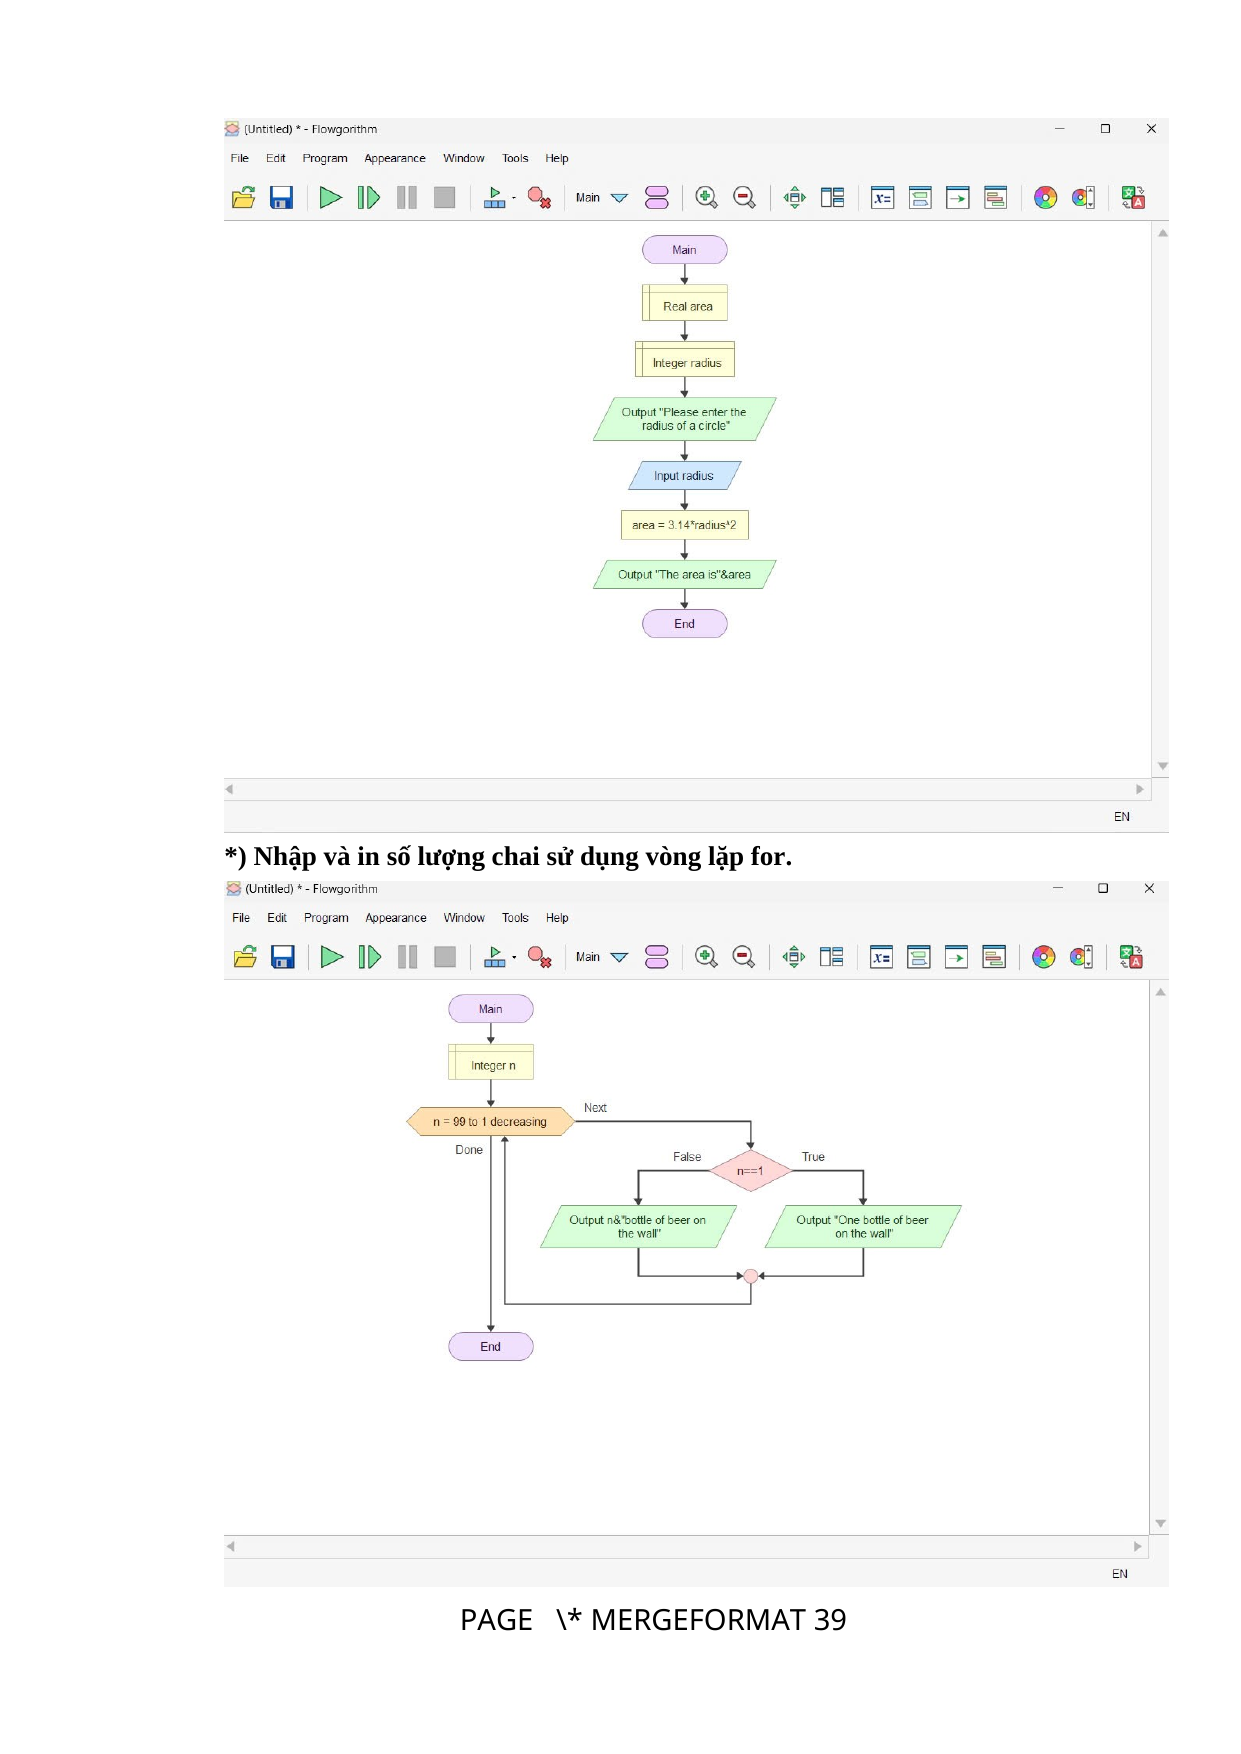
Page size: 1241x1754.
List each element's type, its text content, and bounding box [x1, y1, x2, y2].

list *) Nhập và in số lượng chai sử dụng vòng lặp for. [224, 841, 1122, 872]
picture [224, 118, 1169, 833]
picture [224, 881, 1169, 1587]
